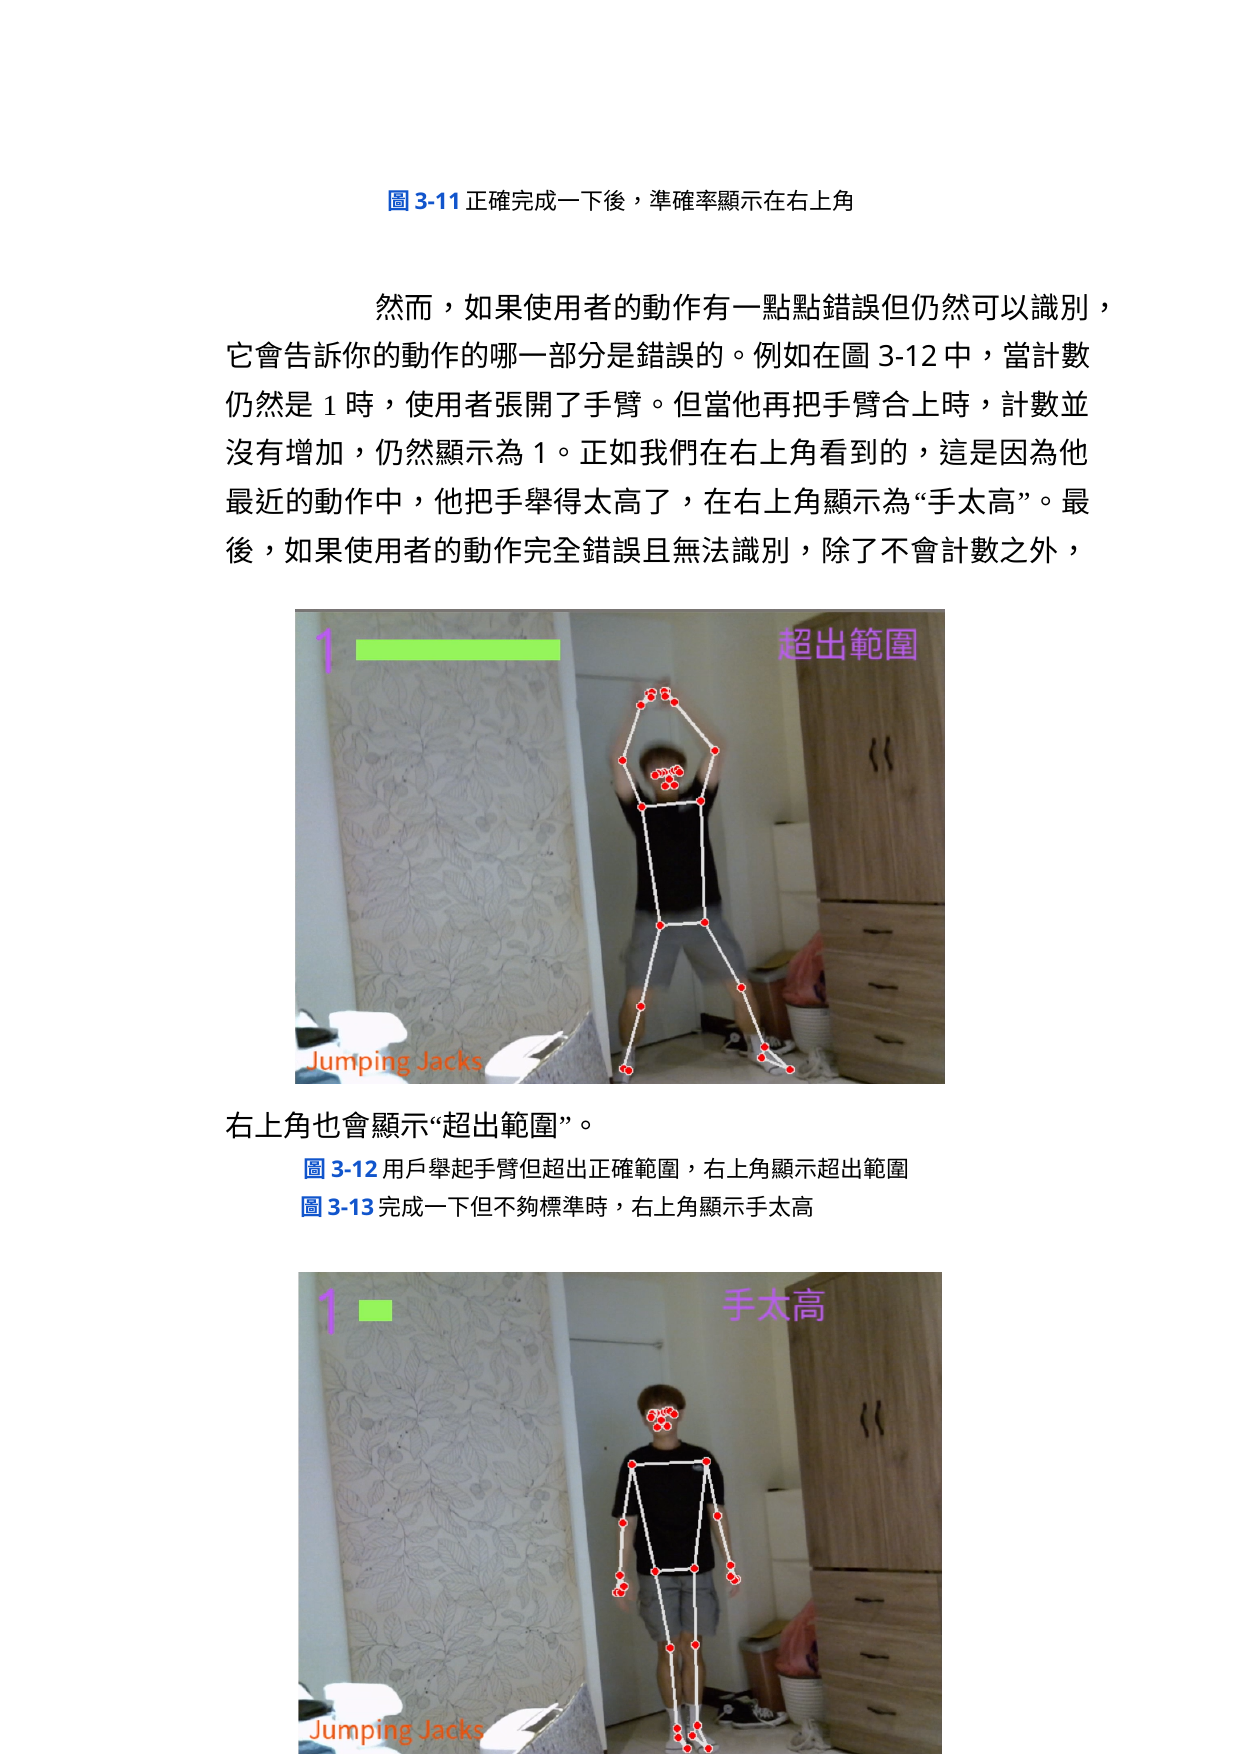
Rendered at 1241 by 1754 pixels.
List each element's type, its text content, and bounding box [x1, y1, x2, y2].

picture [295, 609, 945, 1084]
text 圖3-11正確完成一下後，準確率顯示在右上角 [328, 183, 1090, 216]
picture [298, 1272, 942, 1754]
text 圖3-13完成一下但不夠標準時，右上角顯示手太高 [225, 1189, 1090, 1222]
text 圖3-12用戶舉起手臂但超出正確範圍，右上角顯示超出範圍 [253, 1151, 1090, 1184]
